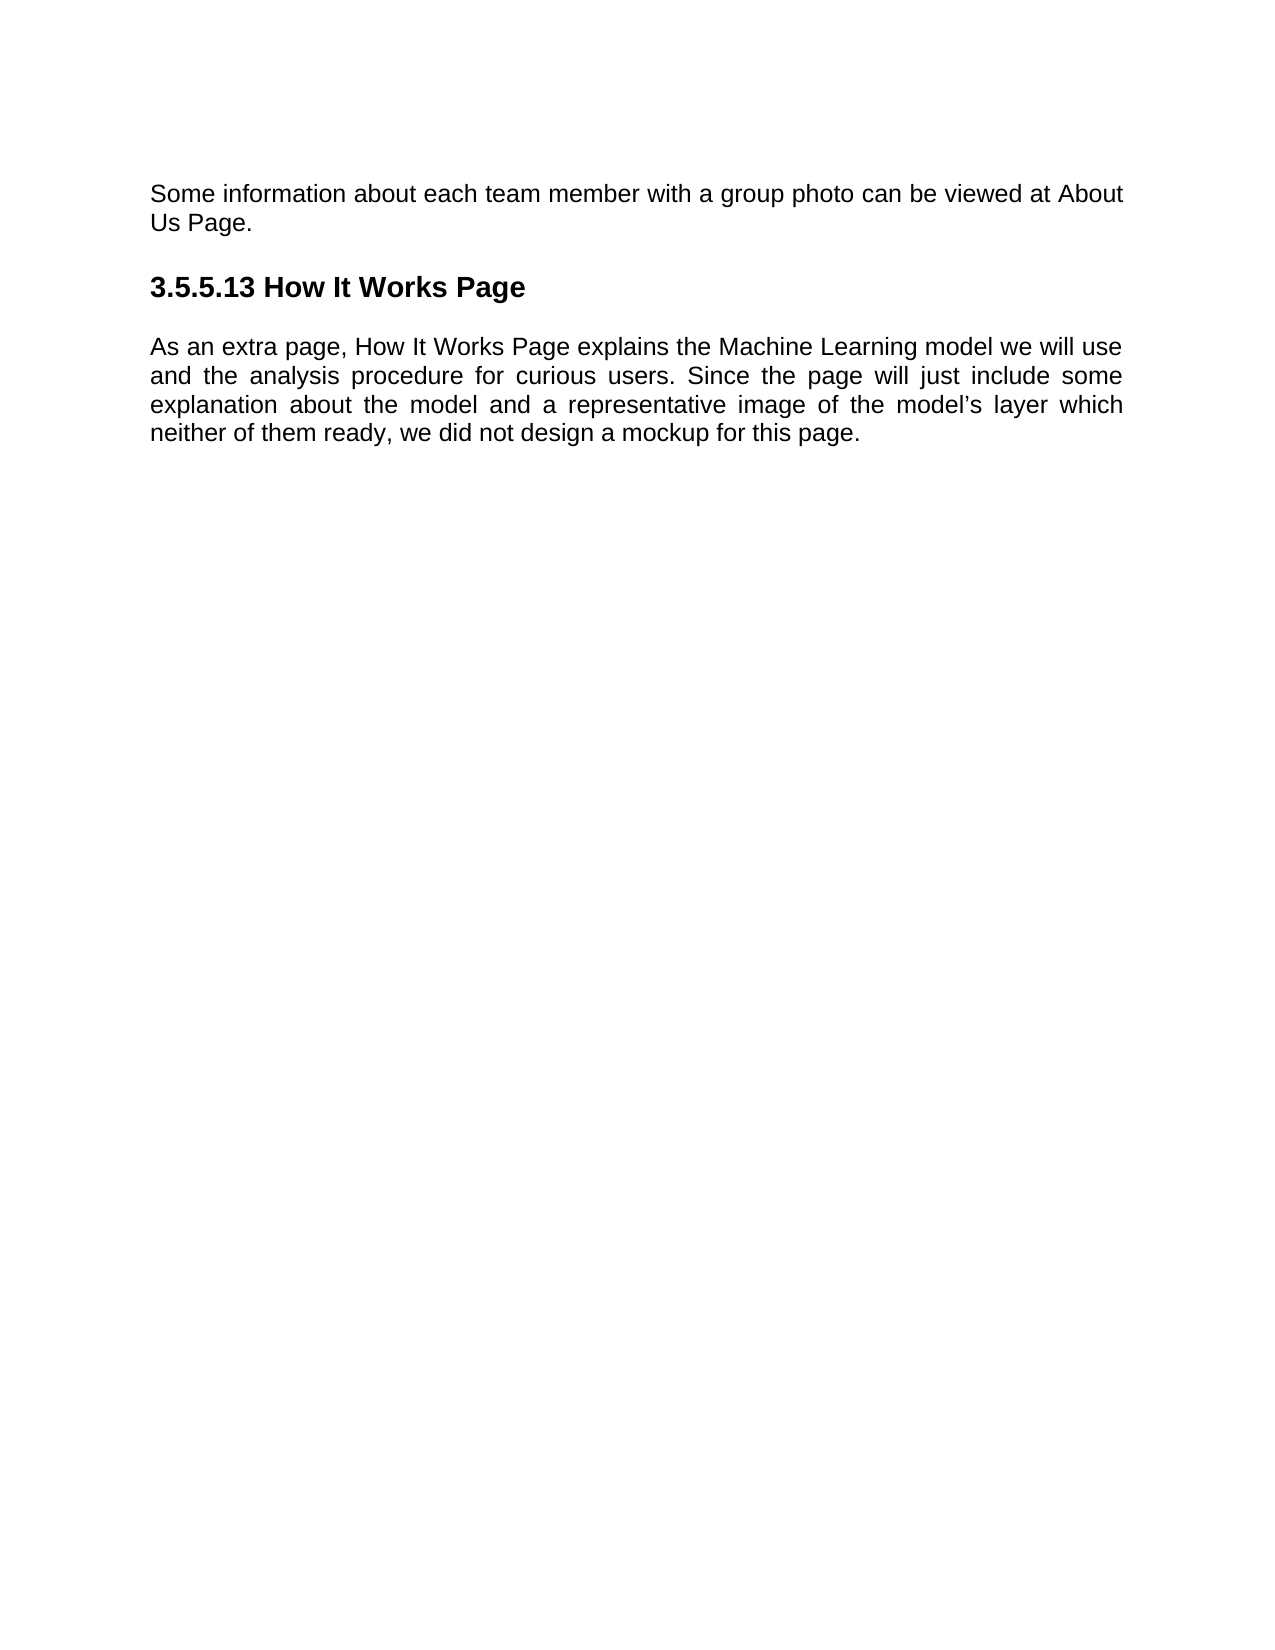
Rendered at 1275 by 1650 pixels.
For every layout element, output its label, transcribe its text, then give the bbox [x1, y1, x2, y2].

subtitle 3.5.5.13 How It Works Page [150, 270, 1125, 303]
text As an extra page, How It Works Page explains the Machine Learning model we will use and the analysis procedure for curious users. Since the page will just include some explanation about the model and a representative image of the model’s layer which neither of them ready, we did not design a mockup for this page. [150, 332, 1125, 447]
text Some information about each team member with a group photo can be viewed at About Us Page. [150, 179, 1125, 236]
